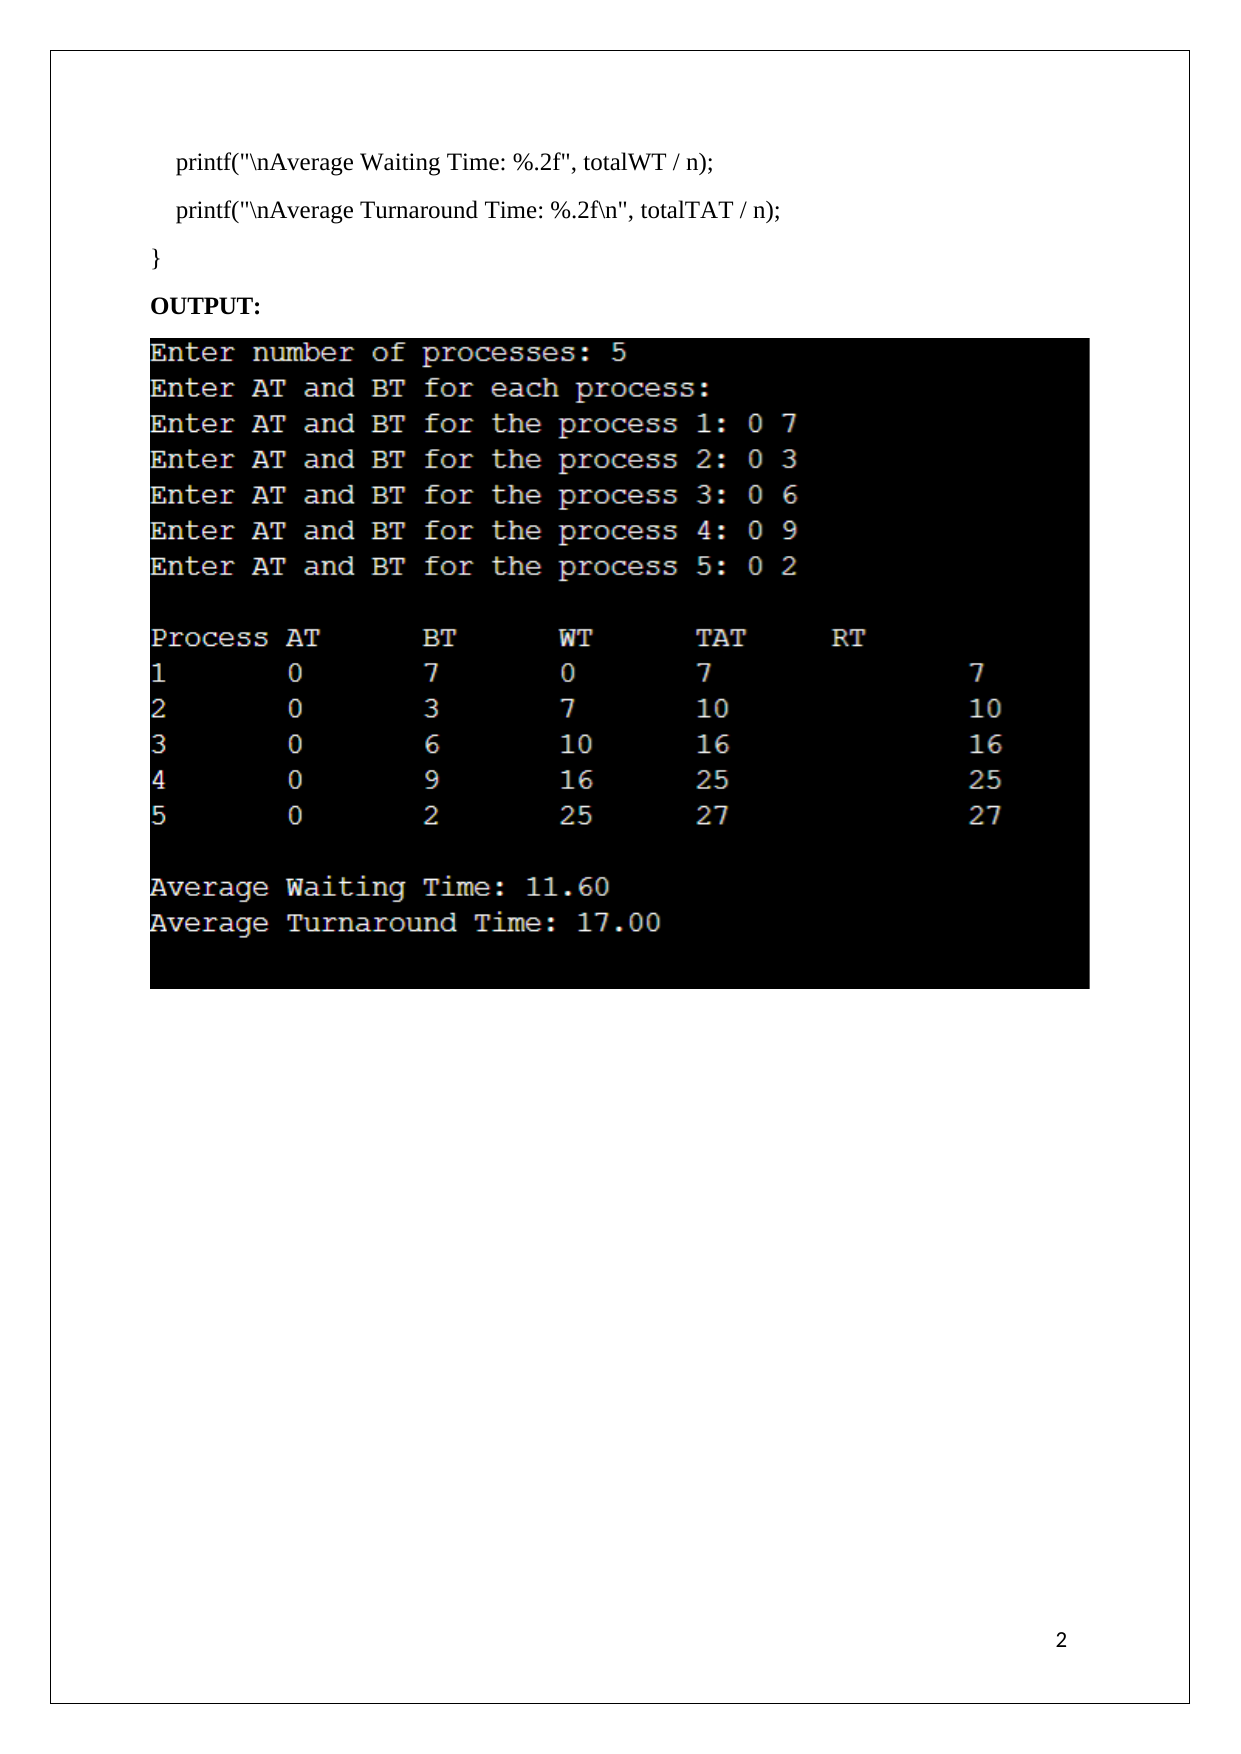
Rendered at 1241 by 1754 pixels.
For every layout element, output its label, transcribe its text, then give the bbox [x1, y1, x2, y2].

picture [150, 338, 1090, 989]
text } [150, 243, 1128, 271]
text printf("\nAverage Waiting Time: %.2f", totalWT / n); printf("\nAverage Turnaround Time: %.2f\n", totalTAT / n); [176, 147, 784, 223]
subtitle OUTPUT: [150, 291, 1128, 319]
